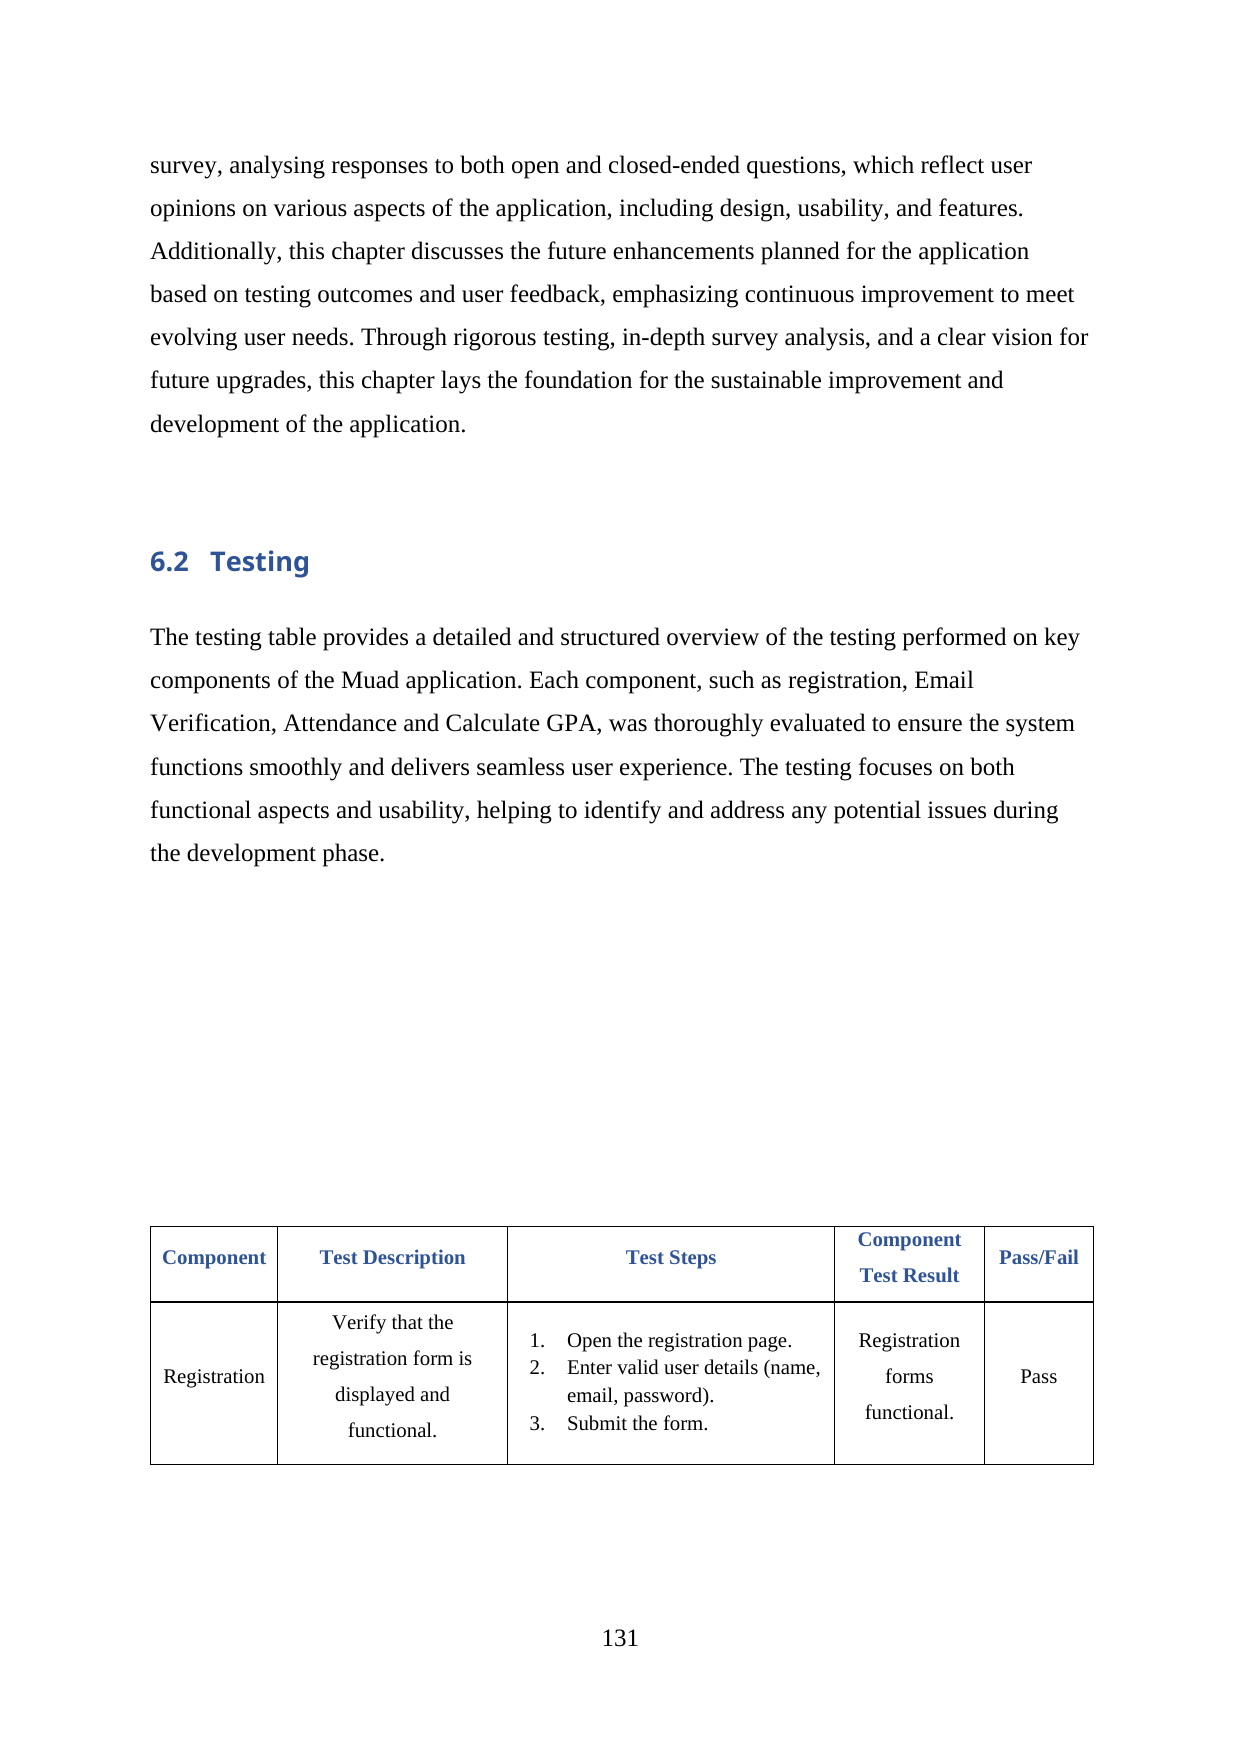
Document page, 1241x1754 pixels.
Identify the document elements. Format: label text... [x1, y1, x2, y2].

text The testing table provides a detailed and structured overview of the testing performed on key components of the Muad application. Each component, such as registration, Email Verification, Attendance and Calculate GPA, was thoroughly evaluated to ensure the system functions smoothly and delivers seamless user experience. The testing focuses on both functional aspects and usability, helping to identify and address any potential issues during the development phase. [150, 622, 1090, 867]
table_cell Verify that the registration form is displayed and functional. [278, 1303, 507, 1464]
table_cell Registration [151, 1303, 277, 1464]
table_header Test Steps [508, 1227, 834, 1301]
table_header Test Description [278, 1227, 507, 1301]
table_cell Registration forms functional. [835, 1303, 984, 1464]
table_header Component [151, 1227, 277, 1301]
table_header Pass/Fail [985, 1227, 1093, 1301]
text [150, 150, 1090, 222]
table_cell Open the registration page. Enter valid user details (name, email, password). Submit the form. [508, 1303, 834, 1464]
subtitle Testing [150, 542, 1090, 579]
text Additionally, this chapter discusses the future enhancements planned for the application based on testing outcomes and user feedback, emphasizing continuous improvement to meet evolving user needs. Through rigorous testing, in-depth survey analysis, and a clear vision for future upgrades, this chapter lays the foundation for the sustainable improvement and development of the application. [150, 236, 1090, 437]
table_header Component Test Result [835, 1227, 984, 1301]
table_cell Pass [985, 1303, 1093, 1464]
